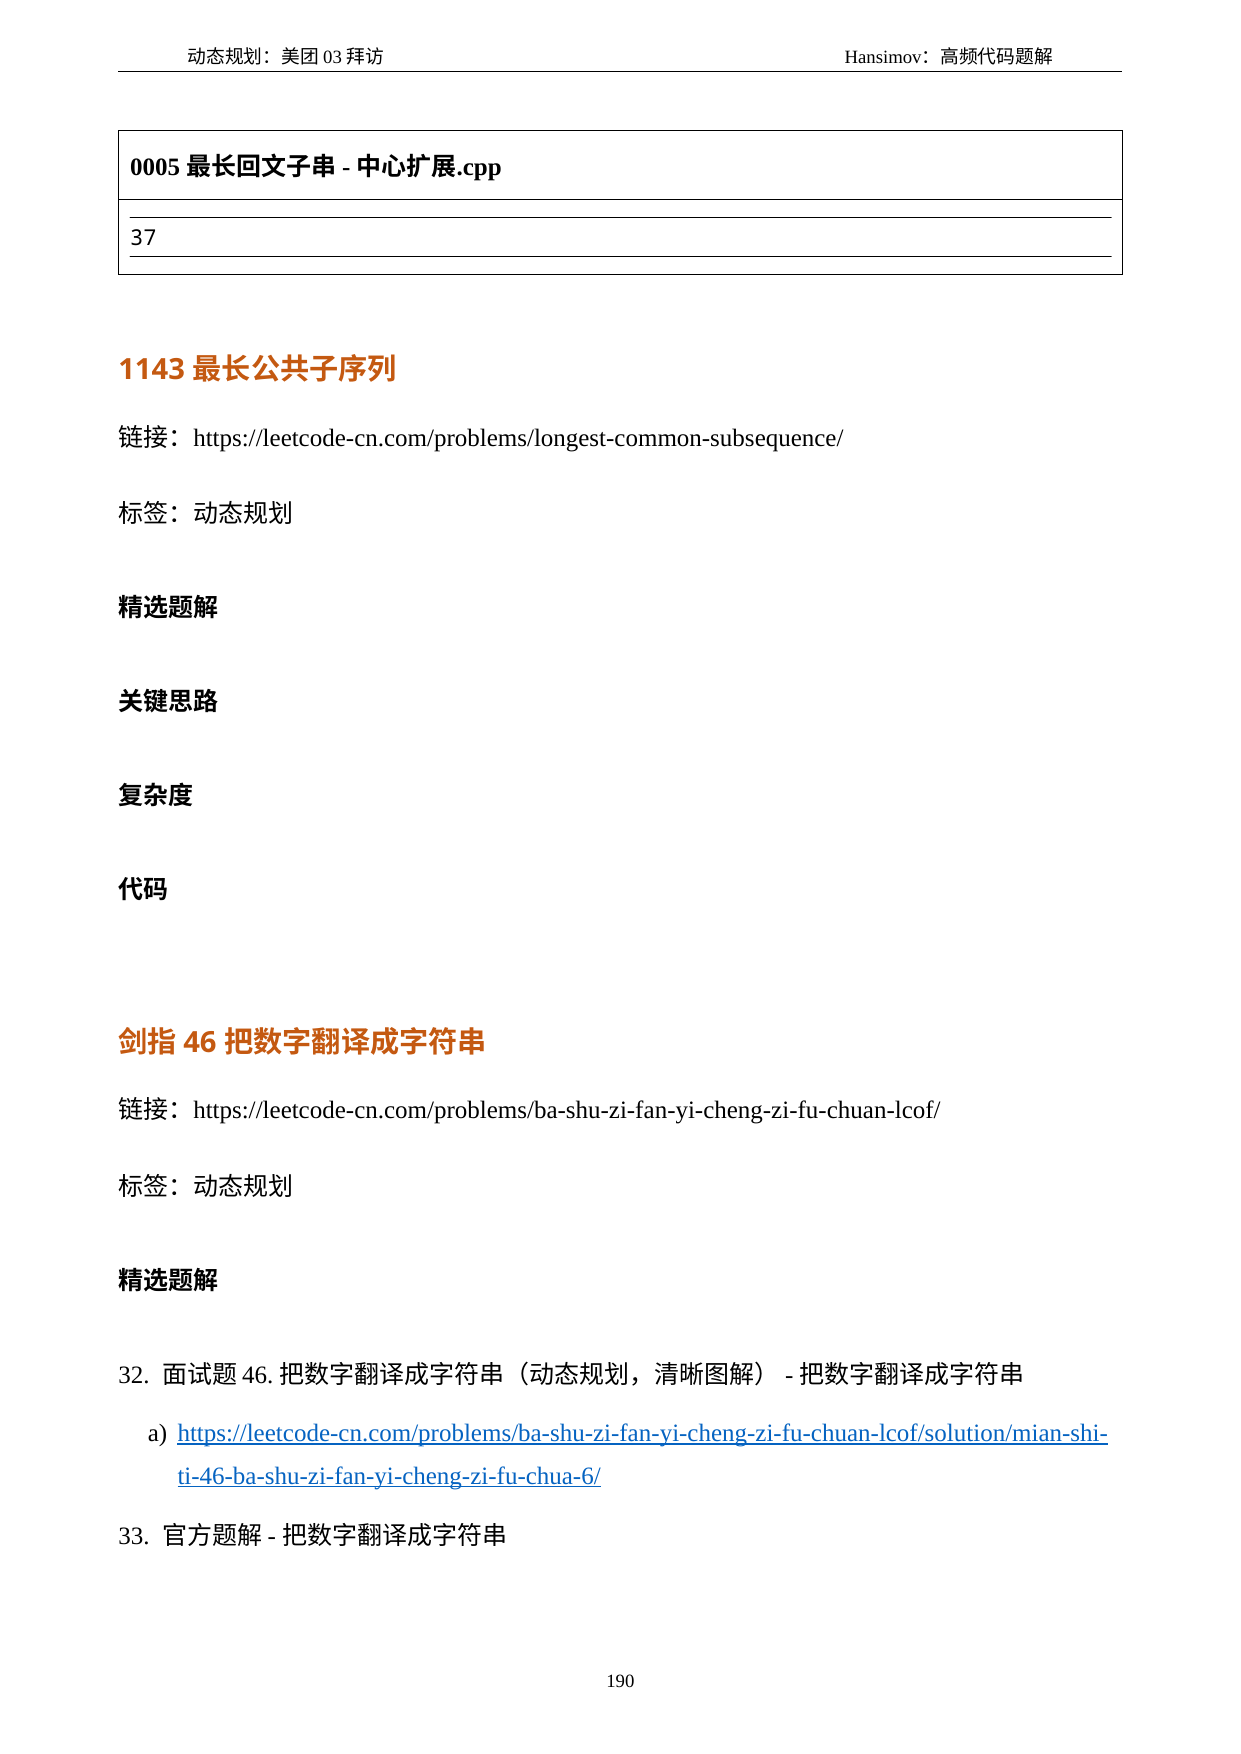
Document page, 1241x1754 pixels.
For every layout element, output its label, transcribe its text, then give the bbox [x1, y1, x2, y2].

text 链接：https://leetcode-cn.com/problems/longest-common-subsequence/ [118, 401, 1122, 469]
subtitle 复杂度 [118, 760, 1097, 828]
text 标签：动态规划 [118, 478, 1122, 546]
subtitle 剑指 46 把数字翻译成字符串 [118, 1006, 1097, 1074]
list 面试题46. 把数字翻译成字符串（动态规划，清晰图解） - 把数字翻译成字符串 [118, 1339, 1122, 1407]
text 标签：动态规划 [118, 1151, 1122, 1219]
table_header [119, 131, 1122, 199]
subtitle 精选题解 [118, 1245, 1097, 1313]
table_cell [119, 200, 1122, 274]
list 官方题解 - 把数字翻译成字符串 [118, 1499, 1122, 1567]
text 链接：https://leetcode-cn.com/problems/ba-shu-zi-fan-yi-cheng-zi-fu-chuan-lcof/ [118, 1074, 1122, 1142]
subtitle 关键思路 [118, 666, 1097, 734]
subtitle 精选题解 [118, 572, 1097, 640]
subtitle 代码 [118, 854, 1097, 922]
subtitle 1143 最长公共子序列 [118, 333, 1097, 401]
list https://leetcode-cn.com/problems/ba-shu-zi-fan-yi-cheng-zi-fu-chuan-lcof/solution/mian-shi-ti-46-ba-shu-zi-fan-yi-cheng-zi-fu-chua-6/ [148, 1416, 1122, 1492]
